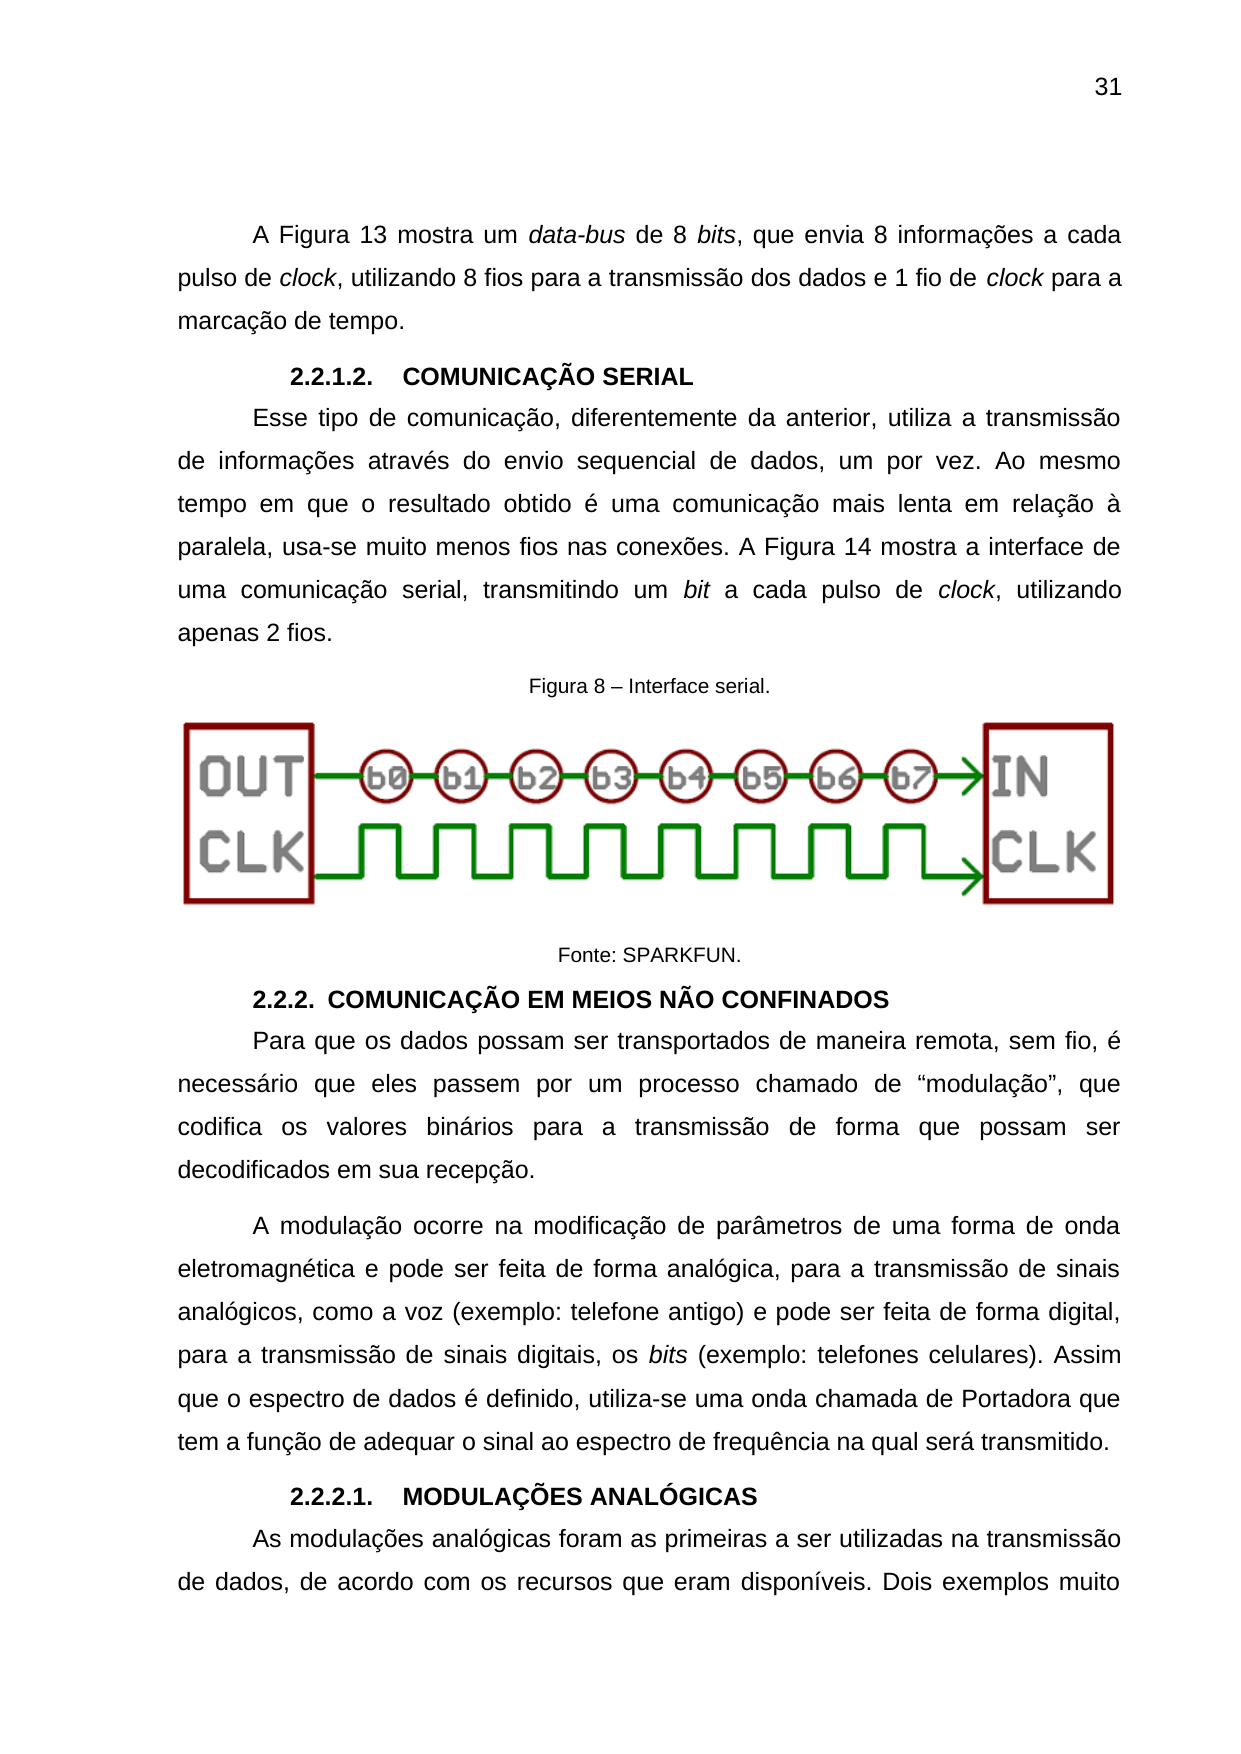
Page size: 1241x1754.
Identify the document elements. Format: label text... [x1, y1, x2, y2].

text Figura 8 – Interface serial. [177, 674, 1122, 698]
list Comunicação em meios não confinados [252, 985, 1122, 1014]
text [177, 1524, 1122, 1596]
text Esse tipo de comunicação, diferentemente da anterior, utiliza a transmissão de informações através do envio sequencial de dados, um por vez. Ao mesmo tempo em que o resultado obtido é uma comunicação mais lenta em relação à paralela, usa-se muito menos fios nas conexões. A Figura 14 mostra a interface de uma comunicação serial, transmitindo um bit a cada pulso de clock, utilizando apenas 2 fios. [177, 403, 1122, 647]
text A modulação ocorre na modificação de parâmetros de uma forma de onda eletromagnética e pode ser feita de forma analógica, para a transmissão de sinais analógicos, como a voz (exemplo: telefone antigo) e pode ser feita de forma digital, para a transmissão de sinais digitais, os bits (exemplo: telefones celulares). Assim que o espectro de dados é definido, utiliza-se uma onda chamada de Portadora que tem a função de adequar o sinal ao espectro de frequência na qual será transmitido. [177, 1211, 1122, 1456]
list Modulações Analógicas [290, 1482, 1122, 1511]
picture [177, 716, 1123, 916]
text A Figura 13 mostra um data-bus de 8 bits, que envia 8 informações a cada pulso de clock, utilizando 8 fios para a transmissão dos dados e 1 fio de clock para a marcação de tempo. [177, 220, 1122, 335]
text Para que os dados possam ser transportados de maneira remota, sem fio, é necessário que eles passem por um processo chamado de “modulação”, que codifica os valores binários para a transmissão de forma que possam ser decodificados em sua recepção. [177, 1026, 1122, 1184]
list Comunicação Serial [290, 362, 1122, 390]
text Fonte: SPARKFUN. [177, 942, 1122, 966]
